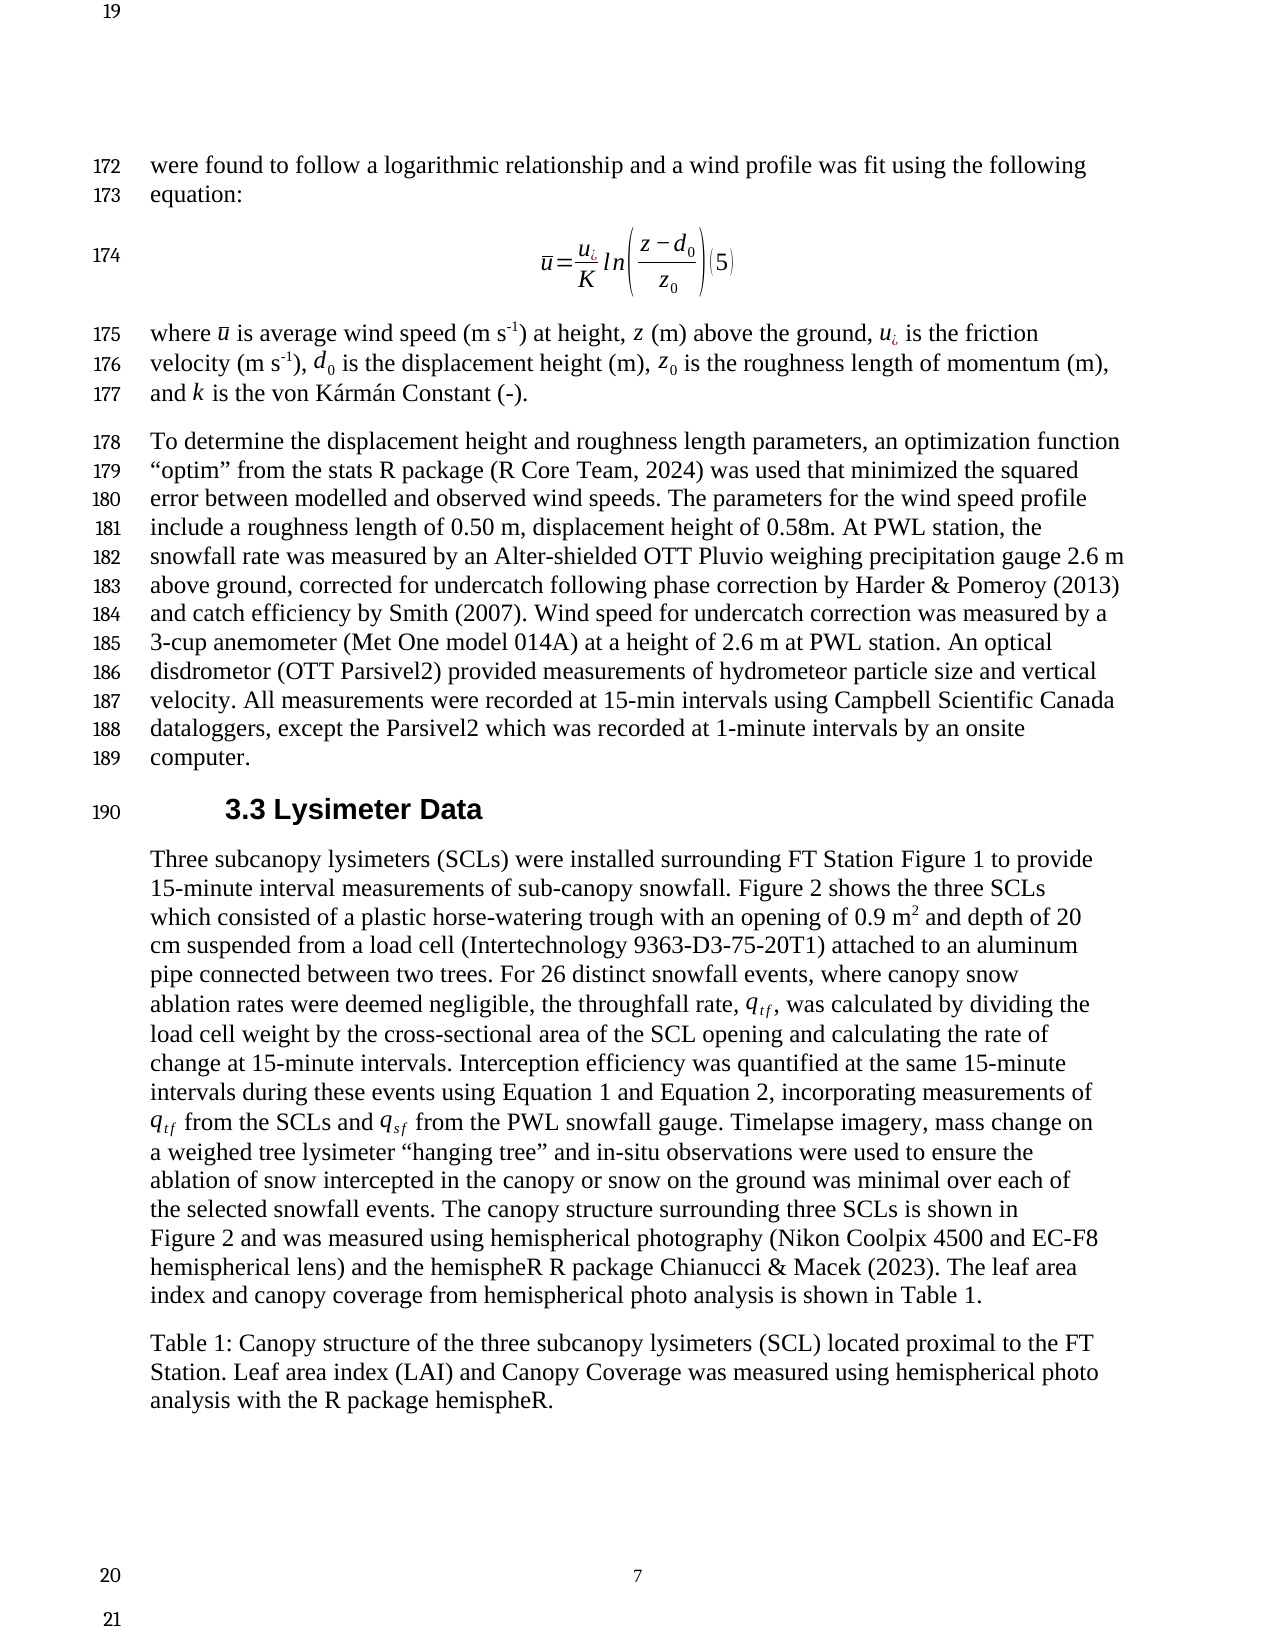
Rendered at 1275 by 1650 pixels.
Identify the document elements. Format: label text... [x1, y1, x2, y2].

subtitle 3.3 Lysimeter Data [150, 792, 1125, 825]
text To determine the displacement height and roughness length parameters, an optimization function “optim” from the stats R package (R Core Team, 2024) was used that minimized the squared error between modelled and observed wind speeds. The parameters for the wind speed profile include a roughness length of 0.50 m, displacement height of 0.58m. At PWL station, the snowfall rate was measured by an Alter-shielded OTT Pluvio weighing precipitation gauge 2.6 m above ground, corrected for undercatch following phase correction by Harder & Pomeroy (2013) and catch efficiency by Smith (2007). Wind speed for undercatch correction was measured by a 3-cup anemometer (Met One model 014A) at a height of 2.6 m at PWL station. An optical disdrometor (OTT Parsivel2) provided measurements of hydrometeor particle size and vertical velocity. All measurements were recorded at 15-min intervals using Campbell Scientific Canada dataloggers, except the Parsivel2 which was recorded at 1-minute intervals by an onsite computer. [150, 426, 1125, 771]
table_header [139, 825, 1114, 1435]
text where is average wind speed (m s-1) at height, (m) above the ground, is the friction velocity (m s-1), is the displacement height (m), is the roughness length of momentum (m), and is the von Kármán Constant (-). [150, 318, 1125, 407]
text Three subcanopy lysimeters (SCLs) were installed surrounding FT Station Figure 1 to provide 15-minute interval measurements of sub-canopy snowfall. Figure 2 shows the three SCLs which consisted of a plastic horse-watering trough with an opening of 0.9 m2 and depth of 20 cm suspended from a load cell (Intertechnology 9363-D3-75-20T1) attached to an aluminum pipe connected between two trees. For 26 distinct snowfall events, where canopy snow ablation rates were deemed negligible, the throughfall rate, , was calculated by dividing the load cell weight by the cross-sectional area of the SCL opening and calculating the rate of change at 15-minute intervals. Interception efficiency was quantified at the same 15-minute intervals during these events using Equation 1 and Equation 2, incorporating measurements of from the SCLs and from the PWL snowfall gauge. Timelapse imagery, mass change on a weighed tree lysimeter “hanging tree” and in-situ observations were used to ensure the ablation of snow intercepted in the canopy or snow on the ground was minimal over each of the selected snowfall events. The canopy structure surrounding three SCLs is shown in Figure 2 and was measured using hemispherical photography (Nikon Coolpix 4500 and EC-F8 hemispherical lens) and the hemispheR R package Chianucci & Macek (2023). The leaf area index and canopy coverage from hemispherical photo analysis is shown in Table 1. [150, 844, 1102, 1309]
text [150, 150, 1125, 207]
